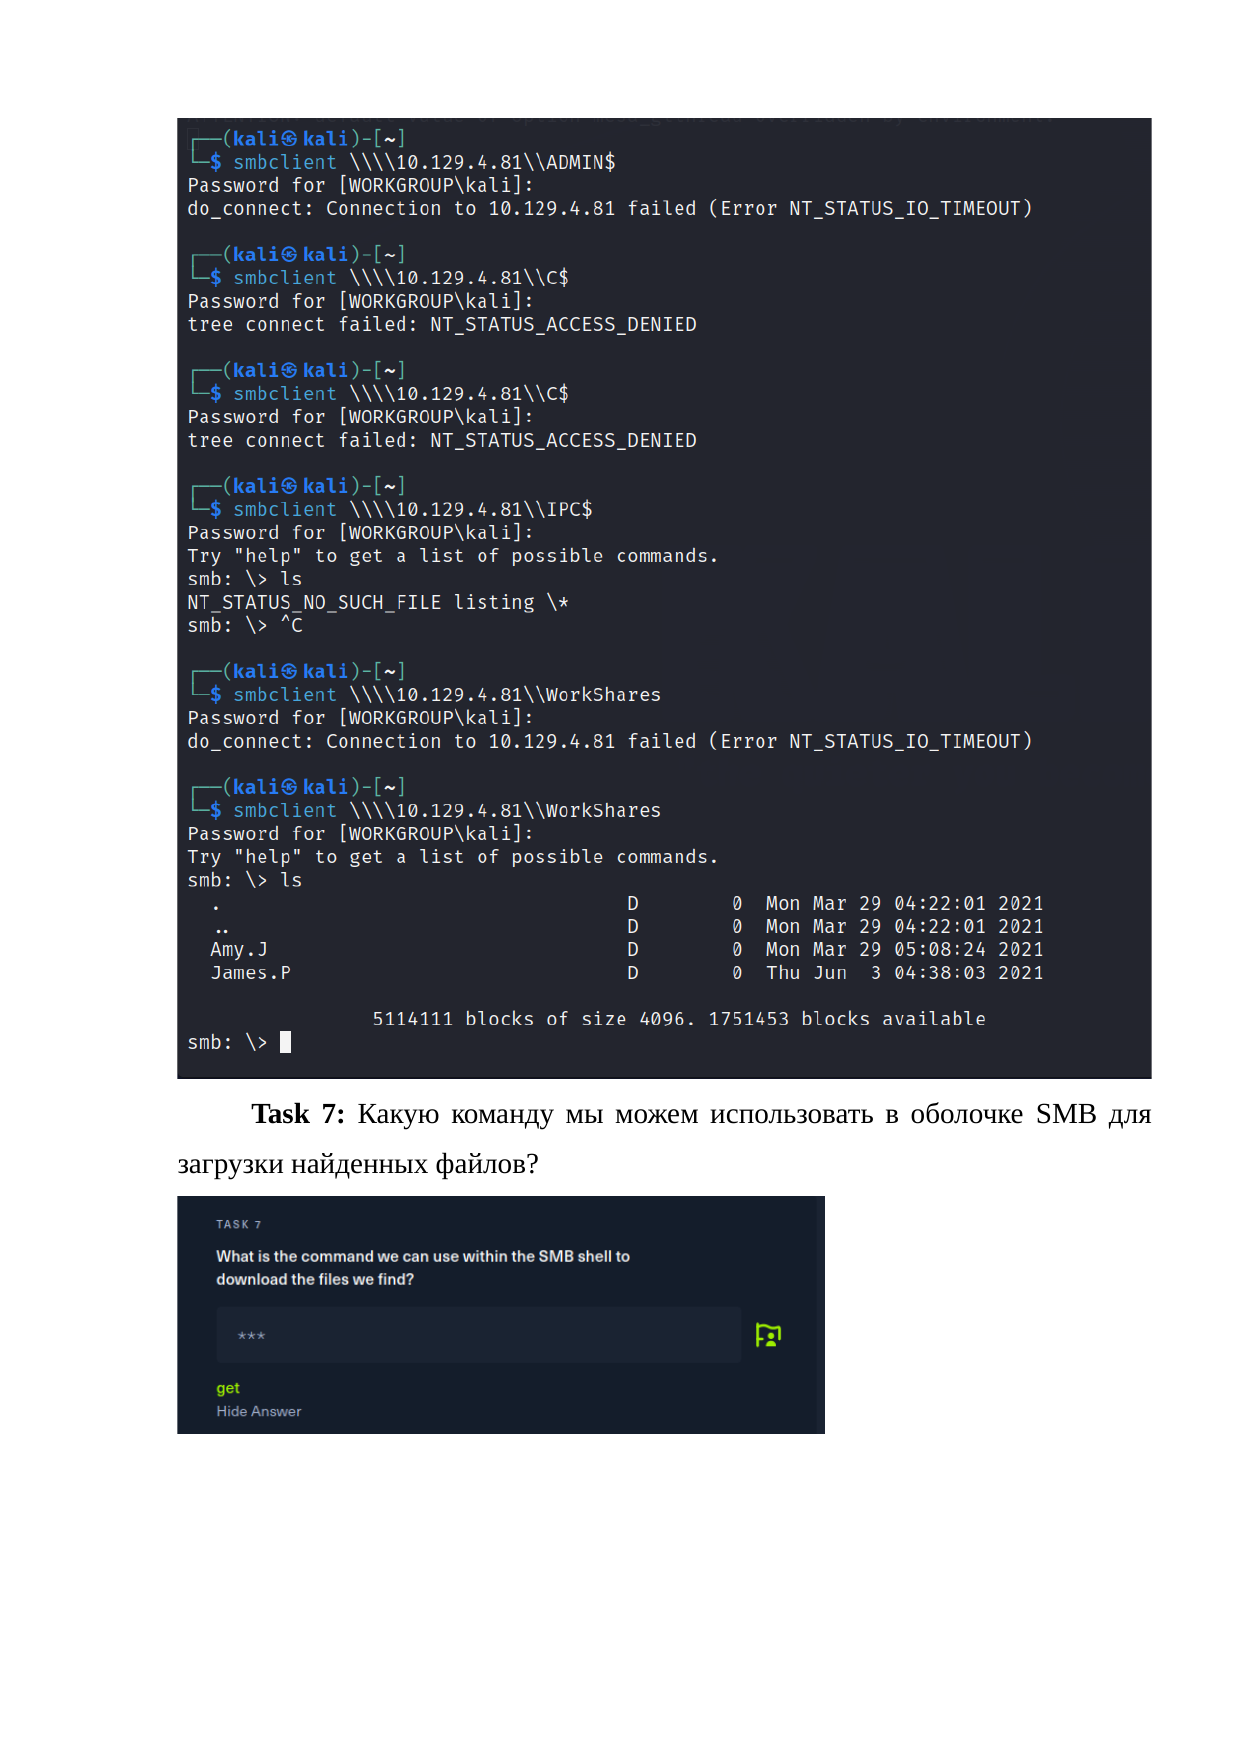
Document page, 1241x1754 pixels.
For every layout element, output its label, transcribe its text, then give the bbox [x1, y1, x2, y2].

picture [177, 118, 1152, 1079]
text Task 7: Какую команду мы можем использовать в оболочке SMB для загрузки найденных файлов? [177, 1096, 1152, 1180]
picture [177, 1196, 825, 1434]
